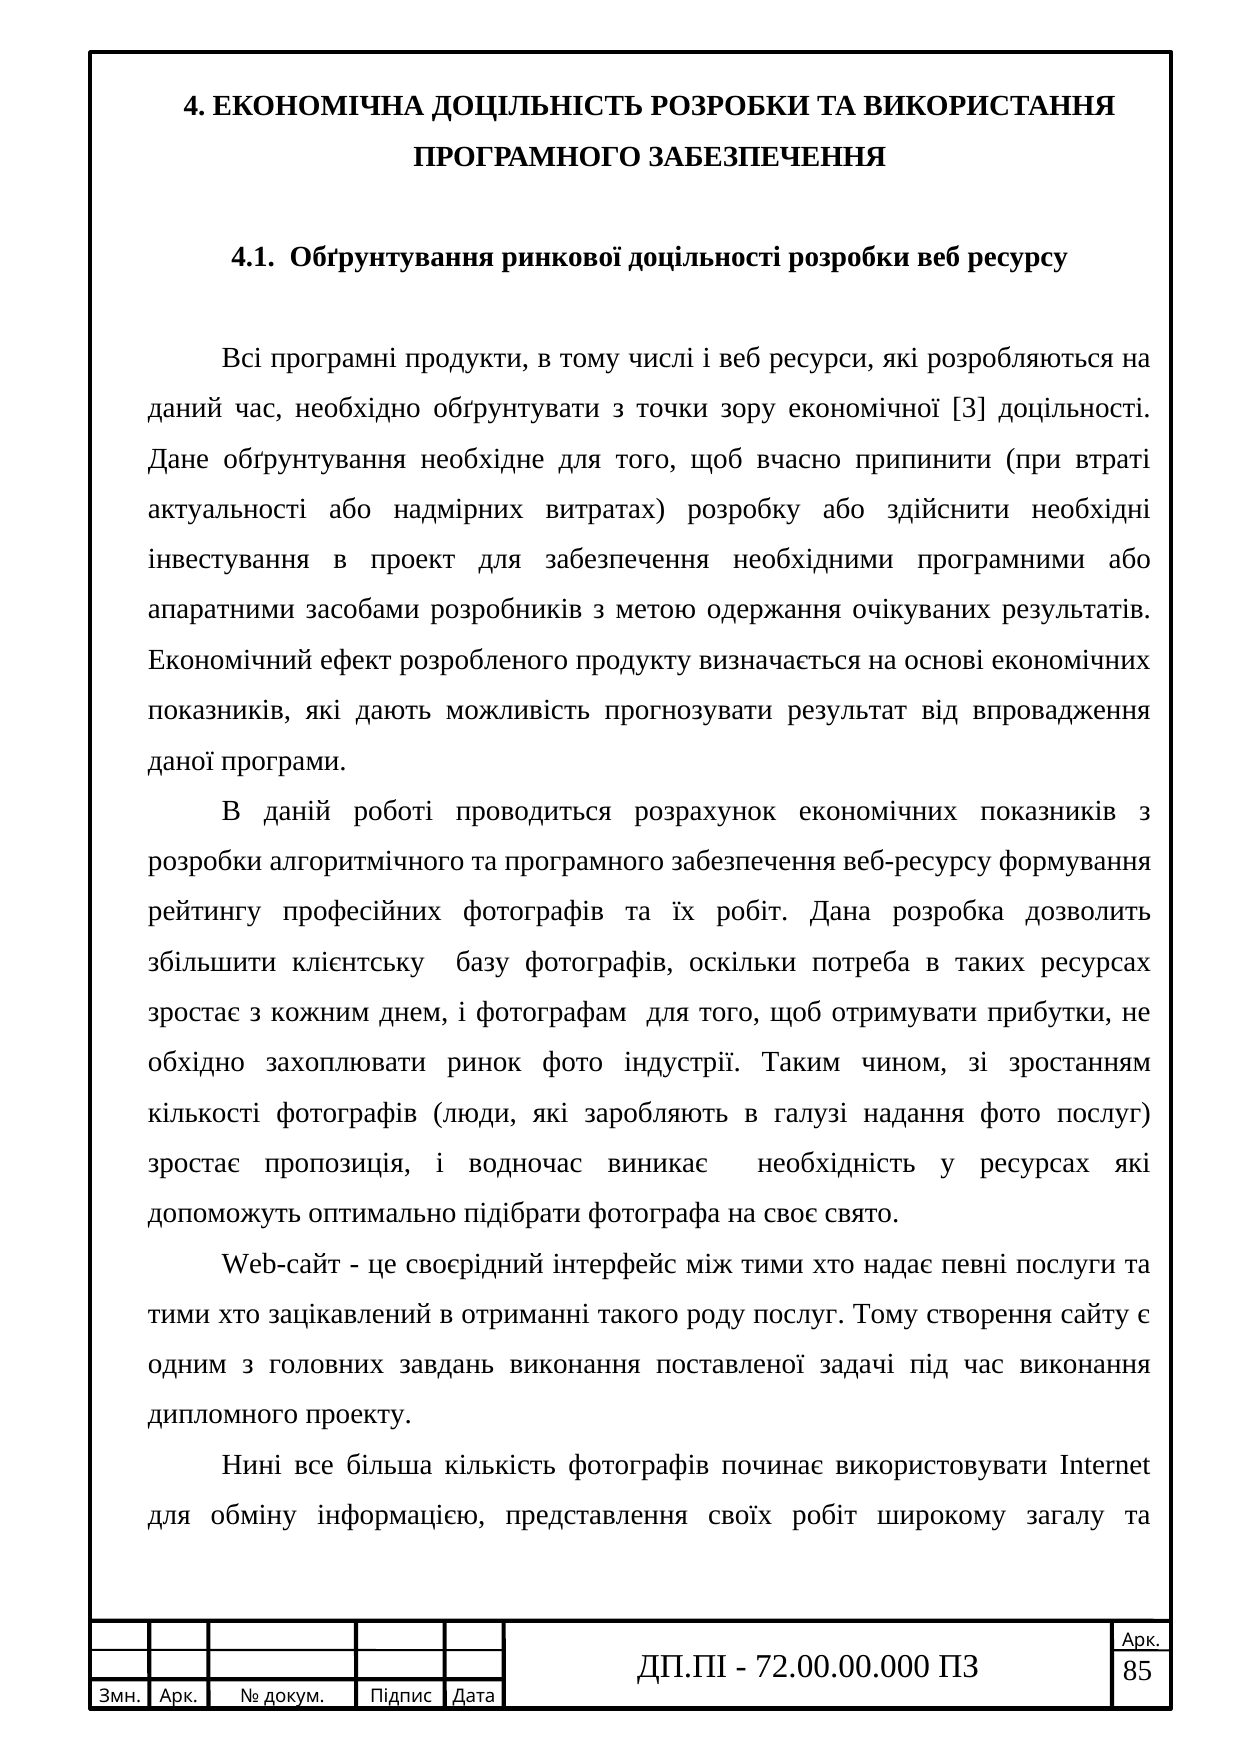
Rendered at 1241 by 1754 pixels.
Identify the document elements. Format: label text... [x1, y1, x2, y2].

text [148, 1447, 1152, 1531]
subtitle 4.1. Обґрунтування ринкової доцільності розробки веб ресурсу [148, 239, 1152, 273]
text В даній роботі проводиться розрахунок економічних показників з розробки алгоритмічного та програмного забезпечення веб-ресурсу формування рейтингу професійних фотографів та їх робіт. Дана розробка дозволить збільшити клієнтську базу фотографів, оскільки потреба в таких ресурсах зростає з кожним днем, і фотографам для того, щоб отримувати прибутки, не обхідно захоплювати ринок фото індустрії. Таким чином, зі зростанням кількості фотографів (люди, які заробляють в галузі надання фото послуг) зростає пропозиція, і водночас виникає необхідність у ресурсах які допоможуть оптимально підібрати фотографа на своє свято. [148, 793, 1152, 1229]
subtitle 4. ЕКОНОМІЧНА ДОЦІЛЬНІСТЬ РОЗРОБКИ ТА ВИКОРИСТАННЯ ПРОГРАМНОГО ЗАБЕЗПЕЧЕННЯ [148, 88, 1152, 172]
text Всі програмні продукти, в тому числі і веб ресурси, які розробляються на даний час, необхідно обґрунтувати з точки зору економічної [3] доцільності. Дане обґрунтування необхідне для того, щоб вчасно припинити (при втраті актуальності або надмірних витратах) розробку або здійснити необхідні інвестування в проект для забезпечення необхідними програмними або апаратними засобами розробників з метою одержання очікуваних результатів. Економічний ефект розробленого продукту визначається на основі економічних показників, які дають можливість прогнозувати результат від впровадження даної програми. [148, 340, 1152, 776]
text Web-сайт - це своєрідний інтерфейс між тими хто надає певні послуги та тими хто зацікавлений в отриманні такого роду послуг. Тому створення сайту є одним з головних завдань виконання поставленої задачі під час виконання дипломного проекту. [148, 1246, 1152, 1430]
